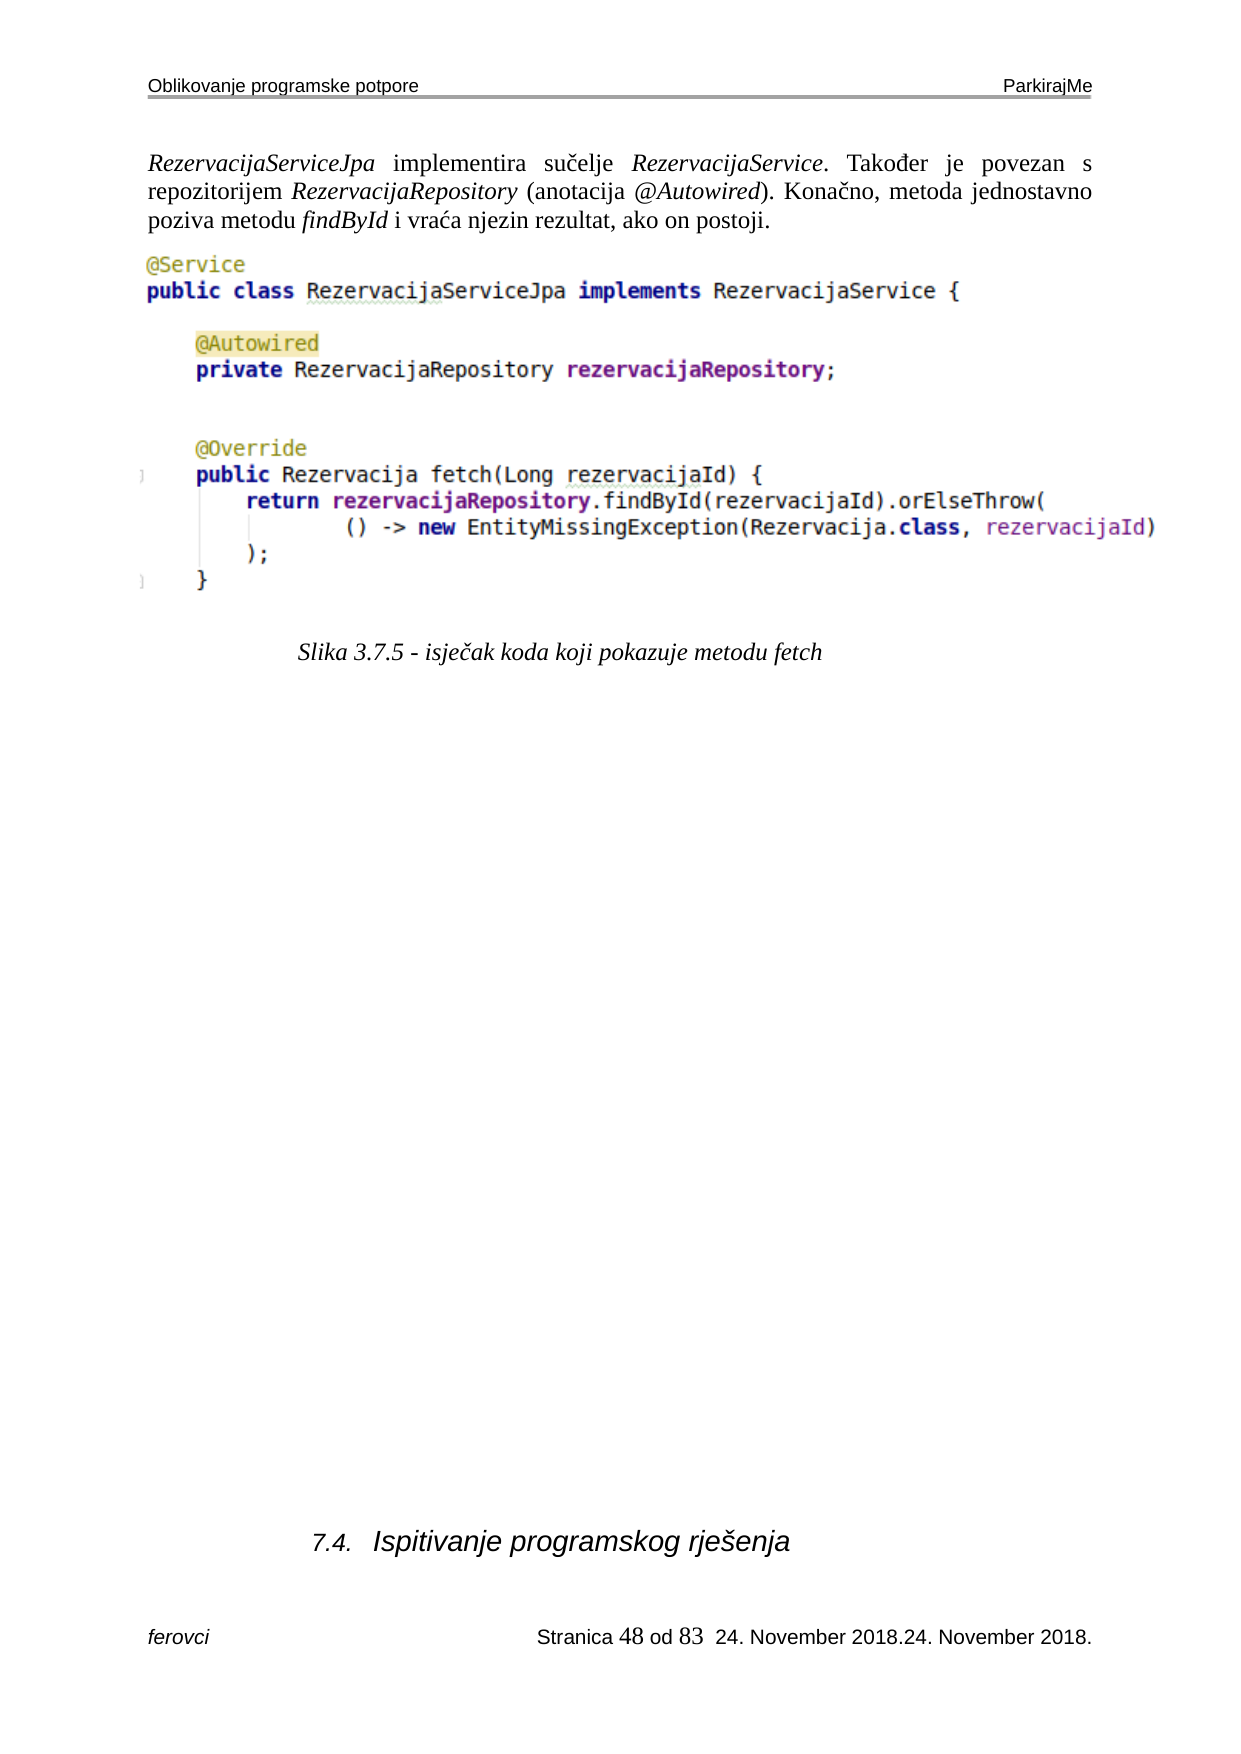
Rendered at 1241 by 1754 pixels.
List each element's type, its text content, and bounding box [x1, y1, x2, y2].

picture [147, 95, 1092, 99]
text Slika 3.7.5 - isječak koda koji pokazuje metodu fetch [148, 637, 1093, 666]
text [148, 148, 1093, 234]
picture [139, 243, 1179, 609]
subtitle Ispitivanje programskog rješenja [252, 1524, 1093, 1558]
